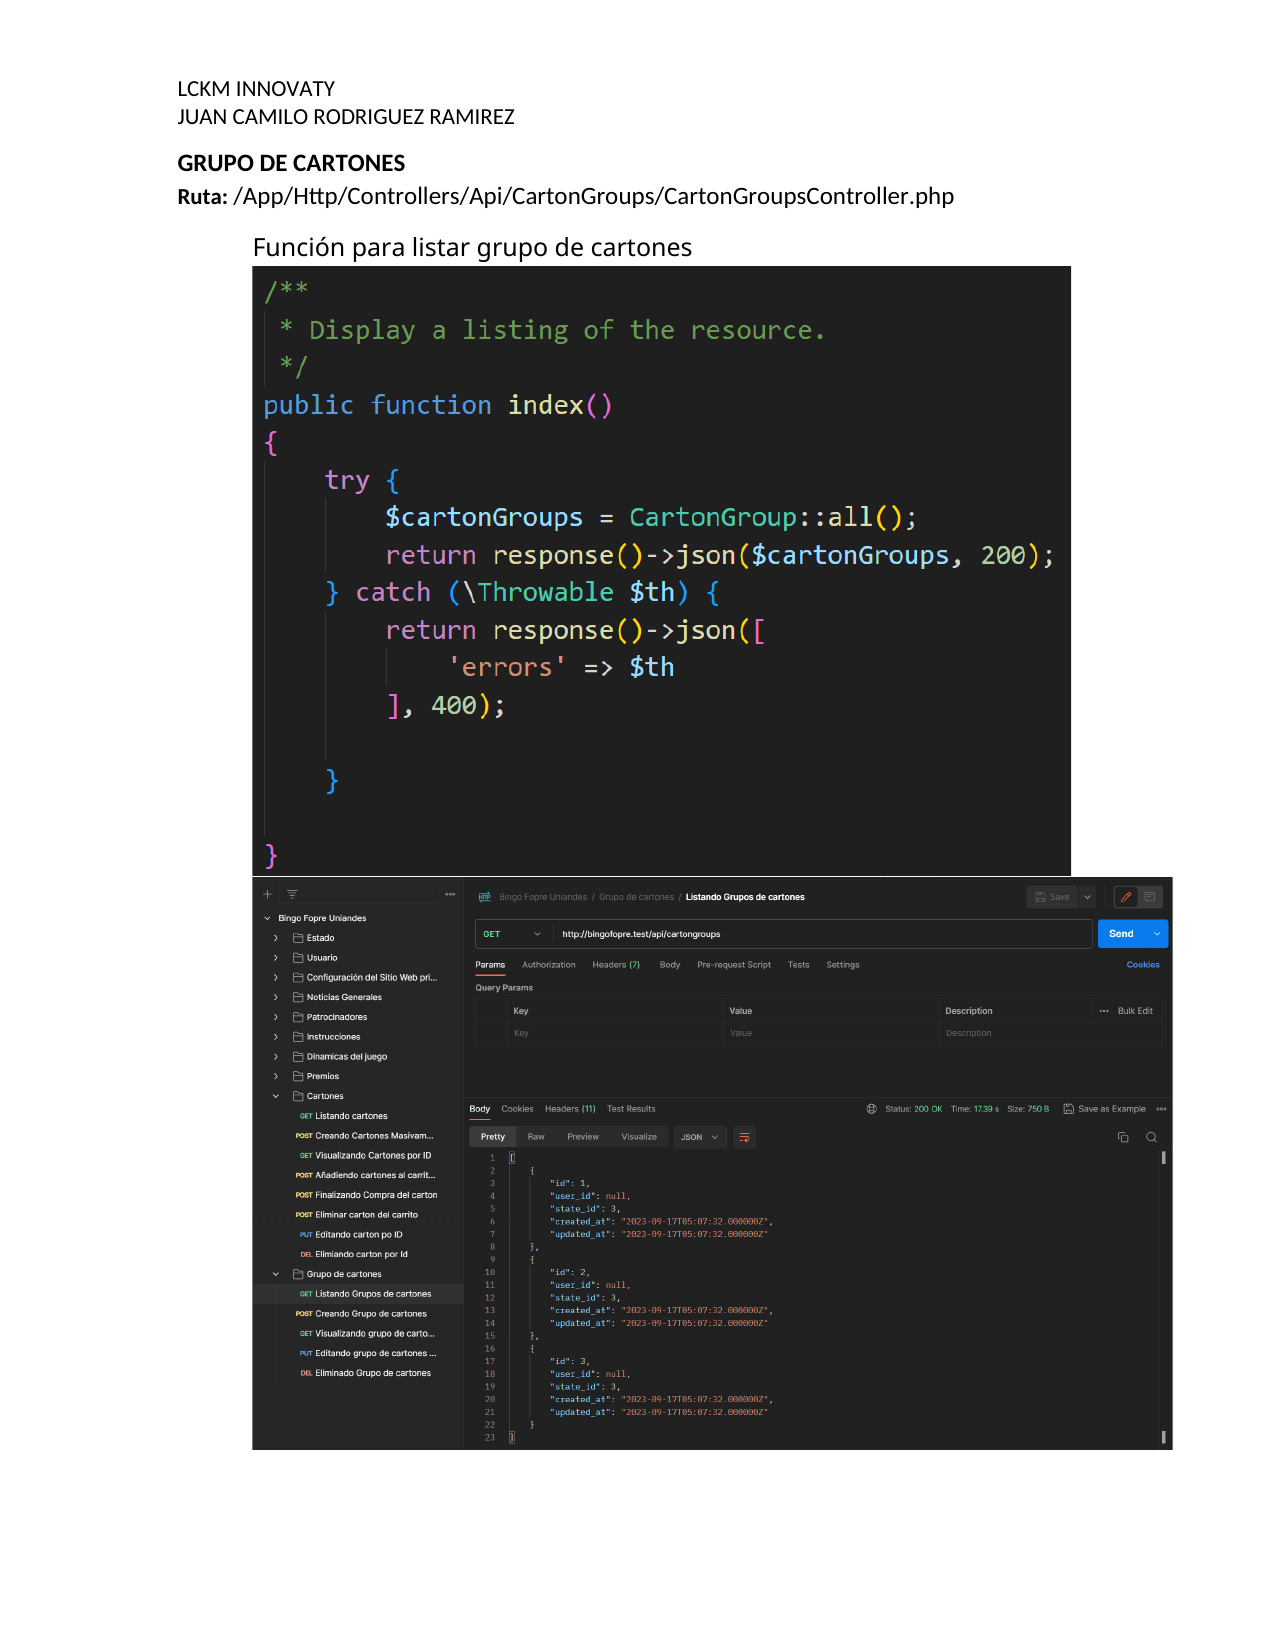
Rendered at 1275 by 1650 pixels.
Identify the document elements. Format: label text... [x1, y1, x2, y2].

subtitle GRUPO DE CARTONES [177, 148, 1098, 178]
picture [252, 266, 1072, 876]
text Ruta: /App/Http/Controllers/Api/CartonGroups/CartonGroupsController.php [177, 181, 1098, 211]
subtitle Función para listar grupo de cartones [178, 230, 1098, 264]
picture [252, 877, 1173, 1450]
